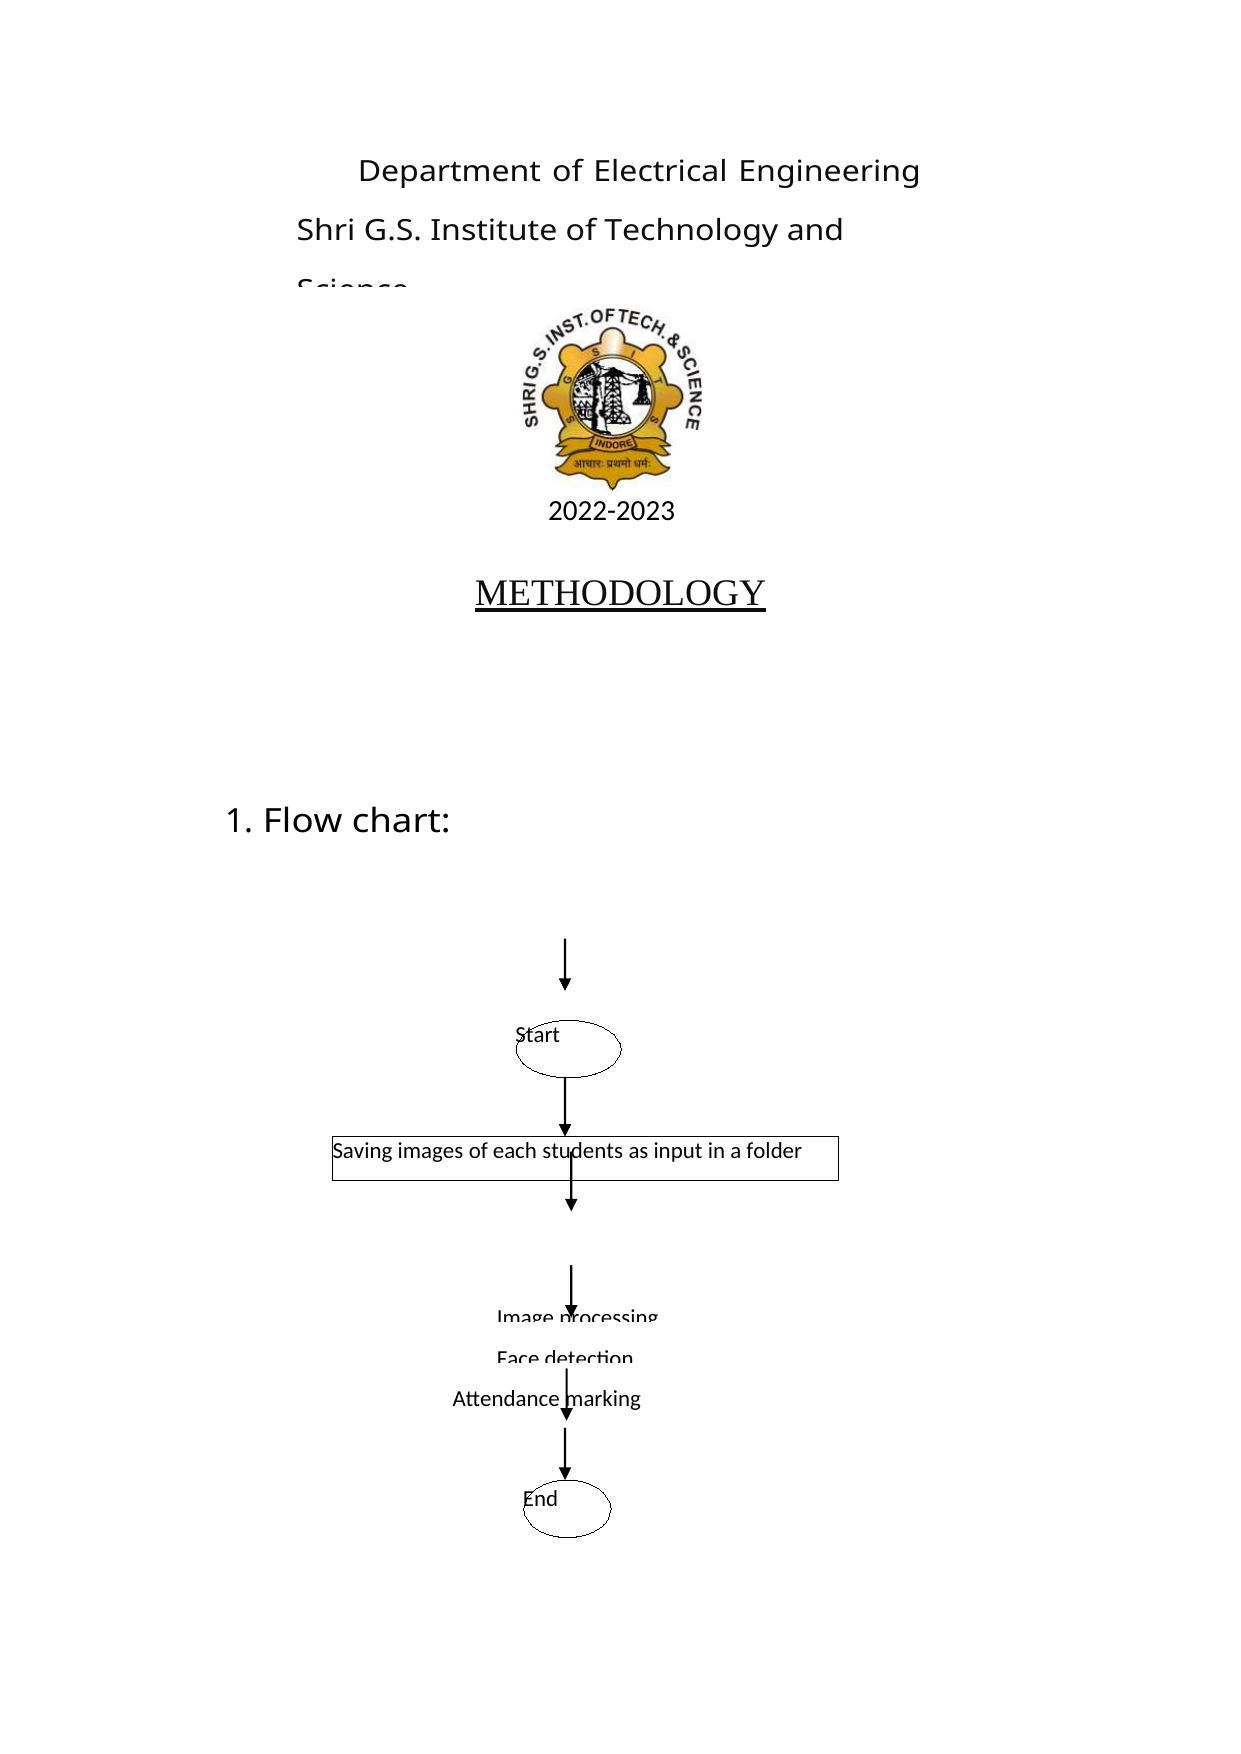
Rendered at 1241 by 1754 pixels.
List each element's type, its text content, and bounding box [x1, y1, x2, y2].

picture [522, 308, 702, 491]
list Flow chart: [225, 796, 1167, 842]
text 2022-2023 [133, 492, 1167, 527]
text METHODOLOGY [230, 571, 1011, 614]
